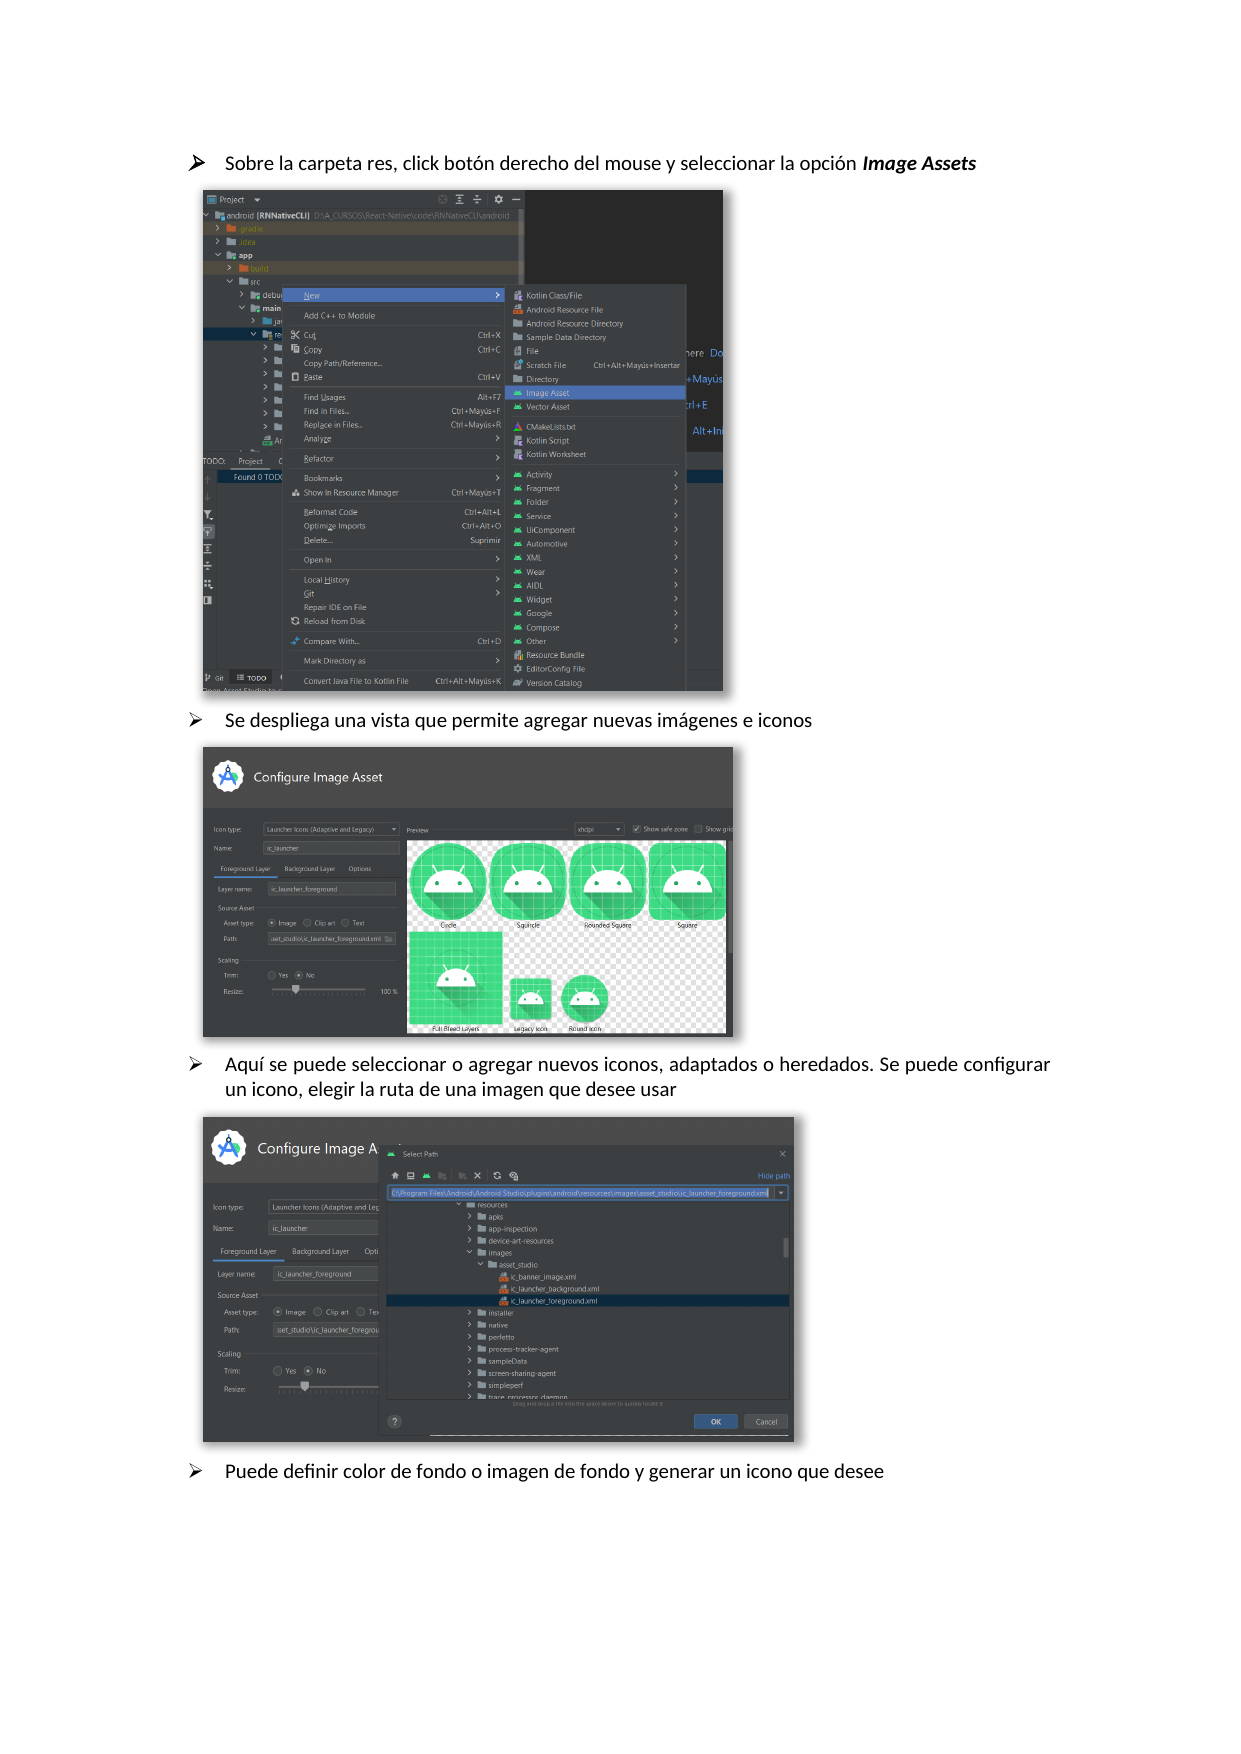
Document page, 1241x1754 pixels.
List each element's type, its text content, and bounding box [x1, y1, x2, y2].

picture [203, 747, 733, 1037]
picture [203, 1117, 794, 1442]
picture [203, 190, 723, 691]
list Puede definir color de fondo o imagen de fondo y generar un icono que desee [187, 1458, 1053, 1484]
list Se despliega una vista que permite agregar nuevas imágenes e iconos [187, 707, 1053, 732]
list Sobre la carpeta res, click botón derecho del mouse y seleccionar la opción Image Assets [187, 150, 1053, 175]
list Aquí se puede seleccionar o agregar nuevos iconos, adaptados o heredados. Se puede configurar un icono, elegir la ruta de una imagen que desee usar [187, 1051, 1053, 1102]
